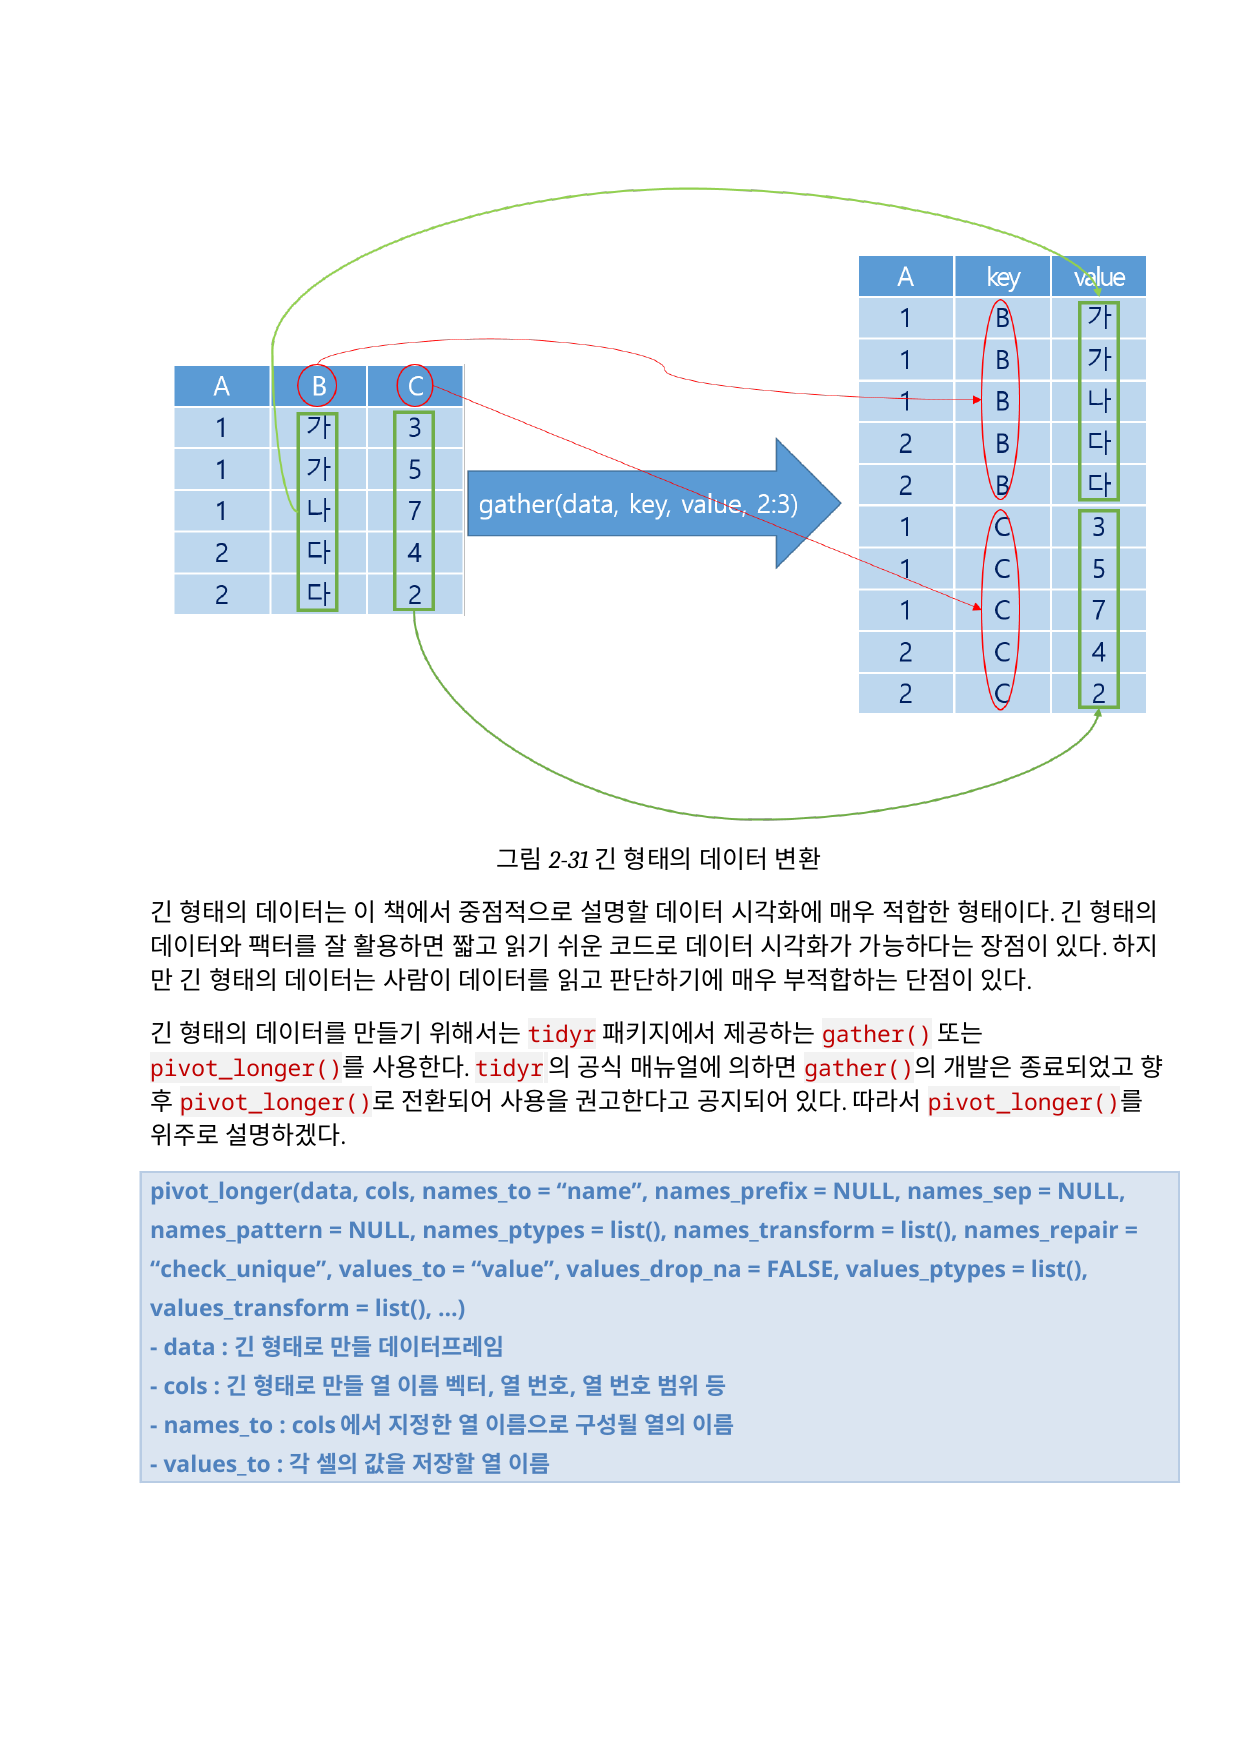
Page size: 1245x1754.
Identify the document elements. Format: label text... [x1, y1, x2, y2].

picture [172, 187, 1148, 821]
text 그림 2-31 긴 형태의 데이터 변환 [150, 842, 1170, 876]
text pivot_longer(data, cols, names_to = “name”, names_prefix = NULL, names_sep = NULL, names_pattern = NULL, names_ptypes = list(), names_transform = list(), names_repair = “check_unique”, values_to = “value”, values_drop_na = FALSE, values_ptypes = list(), values_transform = list(), …) - data : 긴 형태로 만들 데이터프레임 - cols : 긴 형태로 만들 열 이름 벡터, 열 번호, 열 번호 범위 등 - names_to : cols에서 지정한 열 이름으로 구성될 열의 이름 - values_to : 각 셀의 값을 저장할 열 이름 [142, 1173, 1178, 1481]
text 긴 형태의 데이터는 이 책에서 중점적으로 설명할 데이터 시각화에 매우 적합한 형태이다. 긴 형태의 데이터와 팩터를 잘 활용하면 짧고 읽기 쉬운 코드로 데이터 시각화가 가능하다는 장점이 있다. 하지만 긴 형태의 데이터는 사람이 데이터를 읽고 판단하기에 매우 부적합하는 단점이 있다. [150, 894, 1170, 997]
text 긴 형태의 데이터를 만들기 위해서는 tidyr 패키지에서 제공하는 gather() 또는 pivot_longer()를 사용한다. tidyr의 공식 매뉴얼에 의하면 gather()의 개발은 종료되었고 향후 pivot_longer()로 전환되어 사용을 권고한다고 공지되어 있다. 따라서 pivot_longer()를 위주로 설명하겠다. [150, 1016, 1170, 1152]
